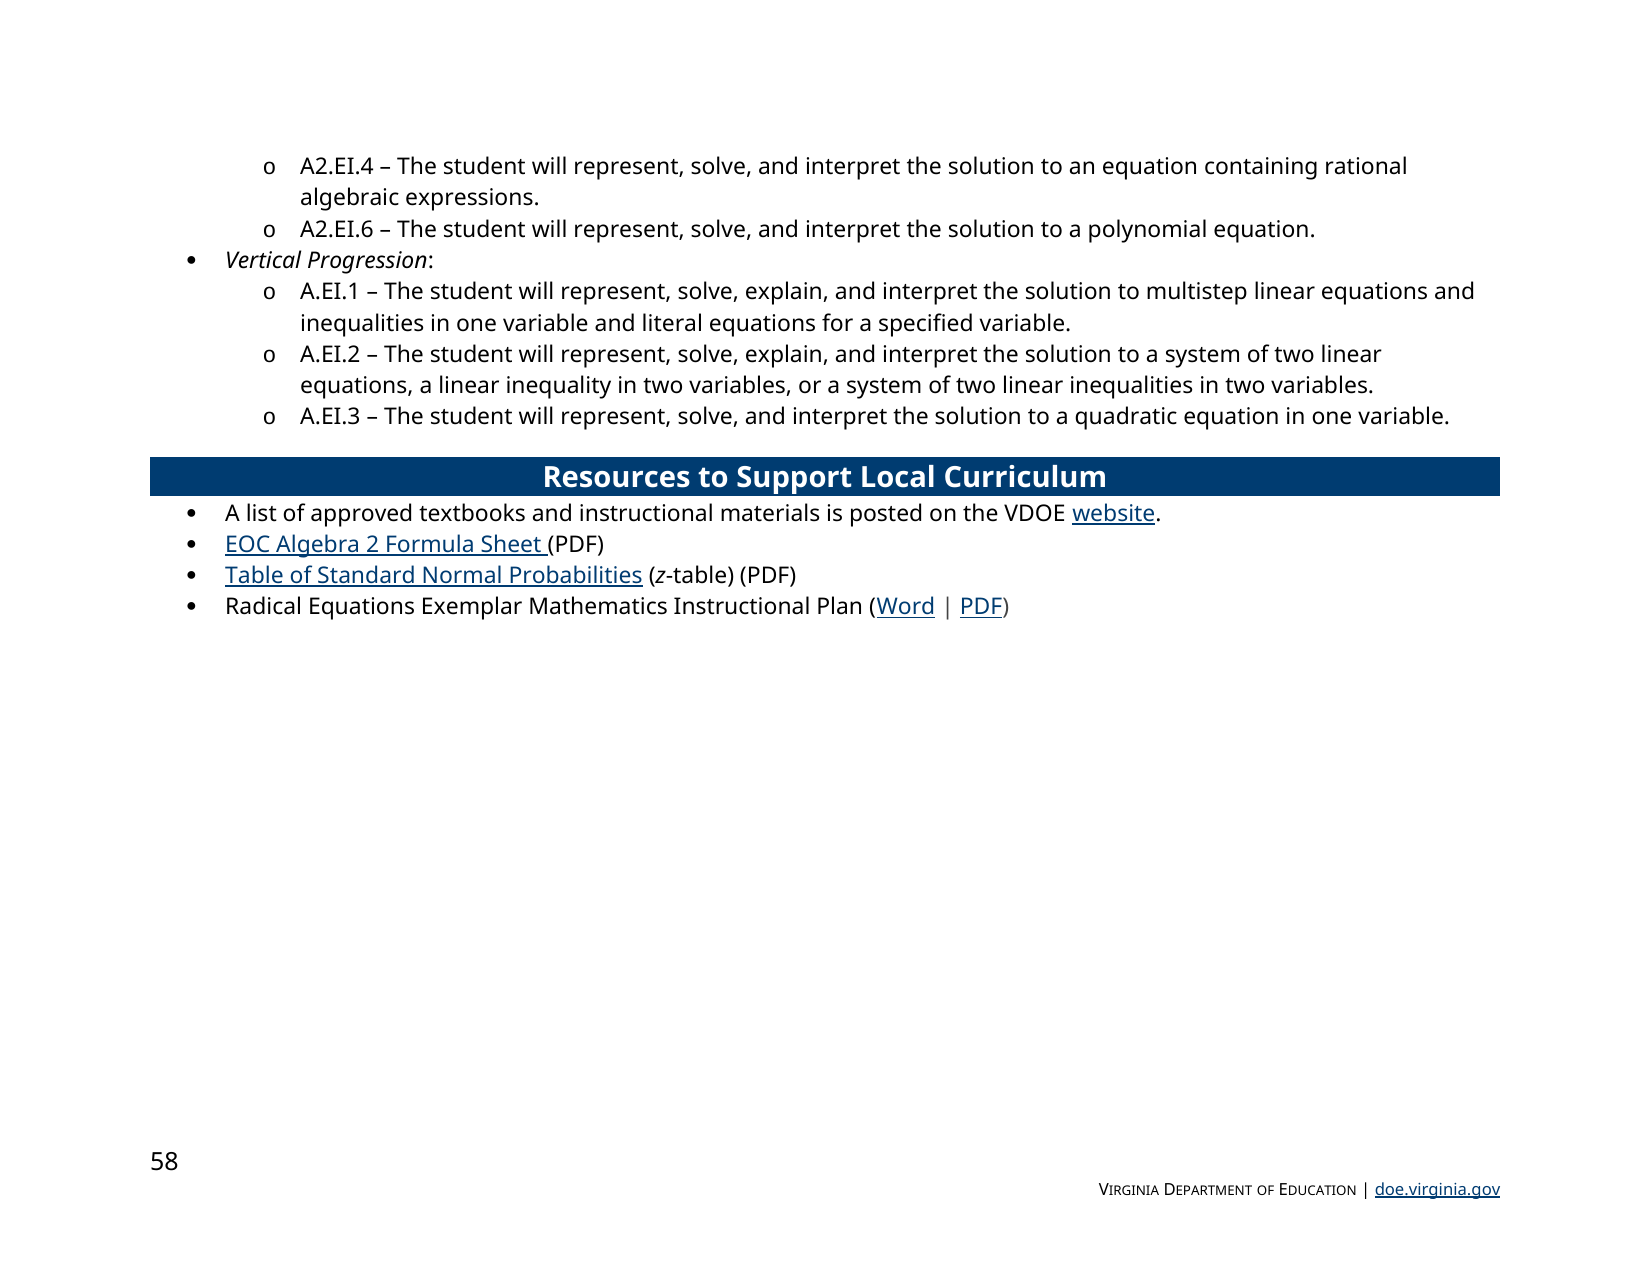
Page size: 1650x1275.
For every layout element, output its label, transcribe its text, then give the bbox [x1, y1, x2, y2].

list Table of Standard Normal Probabilities (z-table) (PDF) [187, 559, 1500, 590]
list Vertical Progression: [187, 244, 1500, 275]
list A2.EI.6 – The student will represent, solve, and interpret the solution to a polynomial equation. [262, 213, 1500, 244]
list A.EI.3 – The student will represent, solve, and interpret the solution to a quadratic equation in one variable. [262, 400, 1500, 432]
list A.EI.2 – The student will represent, solve, explain, and interpret the solution to a system of two linear equations, a linear inequality in two variables, or a system of two linear inequalities in two variables. [262, 338, 1500, 400]
list A2.EI.4 – The student will represent, solve, and interpret the solution to an equation containing rational algebraic expressions. [262, 150, 1500, 213]
list A list of approved textbooks and instructional materials is posted on the VDOE website. [187, 496, 1500, 528]
subtitle Resources to Support Local Curriculum [150, 457, 1500, 496]
list A.EI.1 – The student will represent, solve, explain, and interpret the solution to multistep linear equations and inequalities in one variable and literal equations for a specified variable. [262, 275, 1500, 338]
list Radical Equations Exemplar Mathematics Instructional Plan (Word | PDF) [187, 590, 1500, 621]
list EOC Algebra 2 Formula Sheet (PDF) [187, 528, 1500, 559]
